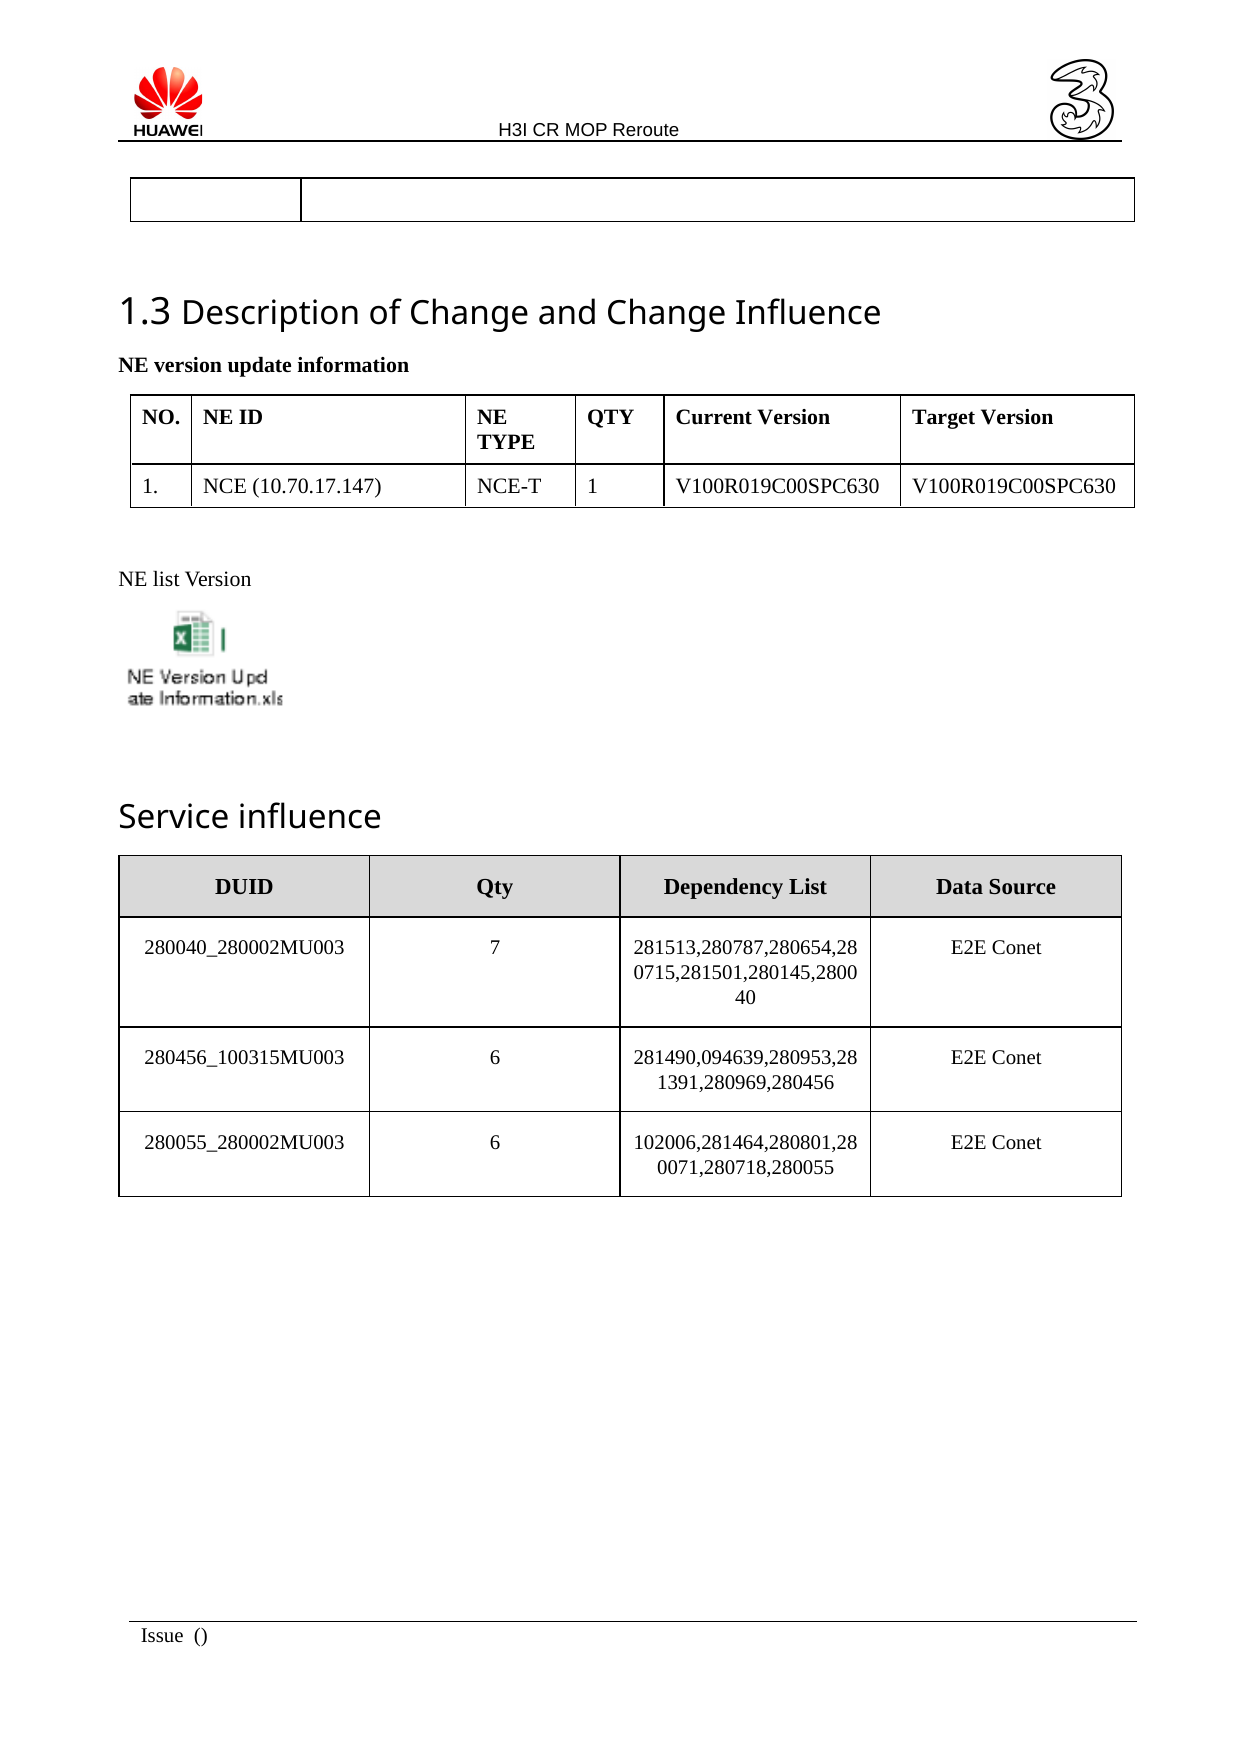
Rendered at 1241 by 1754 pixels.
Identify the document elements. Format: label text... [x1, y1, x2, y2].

table_cell 6 [370, 1112, 619, 1196]
table_header QTY [576, 396, 663, 463]
table_cell 280040_280002MU003 [120, 918, 369, 1026]
table_header Data Source [871, 856, 1121, 916]
table_header Target Version [901, 396, 1134, 463]
table_cell E2E Conet [871, 1028, 1121, 1111]
table_cell 281513,280787,280654,280715,281501,280145,280040 [621, 918, 870, 1026]
table_cell NCE-T [466, 465, 575, 506]
table_cell E2E Conet [871, 1112, 1121, 1196]
text NE list Version [118, 566, 1122, 592]
table_cell 280055_280002MU003 [120, 1112, 369, 1196]
table_cell 102006,281464,280801,280071,280718,280055 [621, 1112, 870, 1196]
table_cell V100R019C00SPC630 [665, 465, 900, 506]
table_cell 7 [370, 918, 619, 1026]
table_cell [131, 179, 300, 221]
table_cell 280456_100315MU003 [120, 1028, 369, 1111]
table_header NE TYPE [466, 396, 575, 463]
table_header DUID [120, 856, 369, 916]
table_cell 281490,094639,280953,281391,280969,280456 [621, 1028, 870, 1111]
table_cell 1 [576, 465, 663, 506]
table_cell 1. [131, 464, 191, 506]
table_header NE ID [192, 396, 465, 463]
subtitle Description of Change and Change Influence [118, 285, 1122, 336]
table_header Dependency List [621, 856, 870, 916]
picture [134, 67, 203, 136]
table_header Qty [370, 856, 619, 916]
text Service influence [118, 793, 1122, 838]
text NE version update information [118, 352, 1122, 378]
table_header Current Version [665, 396, 900, 463]
table_header NO. [131, 396, 191, 463]
table_cell NCE (10.70.17.147) [192, 465, 465, 506]
table_cell [302, 179, 1134, 221]
picture [1047, 59, 1117, 140]
table_cell 6 [370, 1028, 619, 1111]
table_cell E2E Conet [871, 918, 1121, 1026]
table_cell V100R019C00SPC630 [901, 465, 1134, 506]
